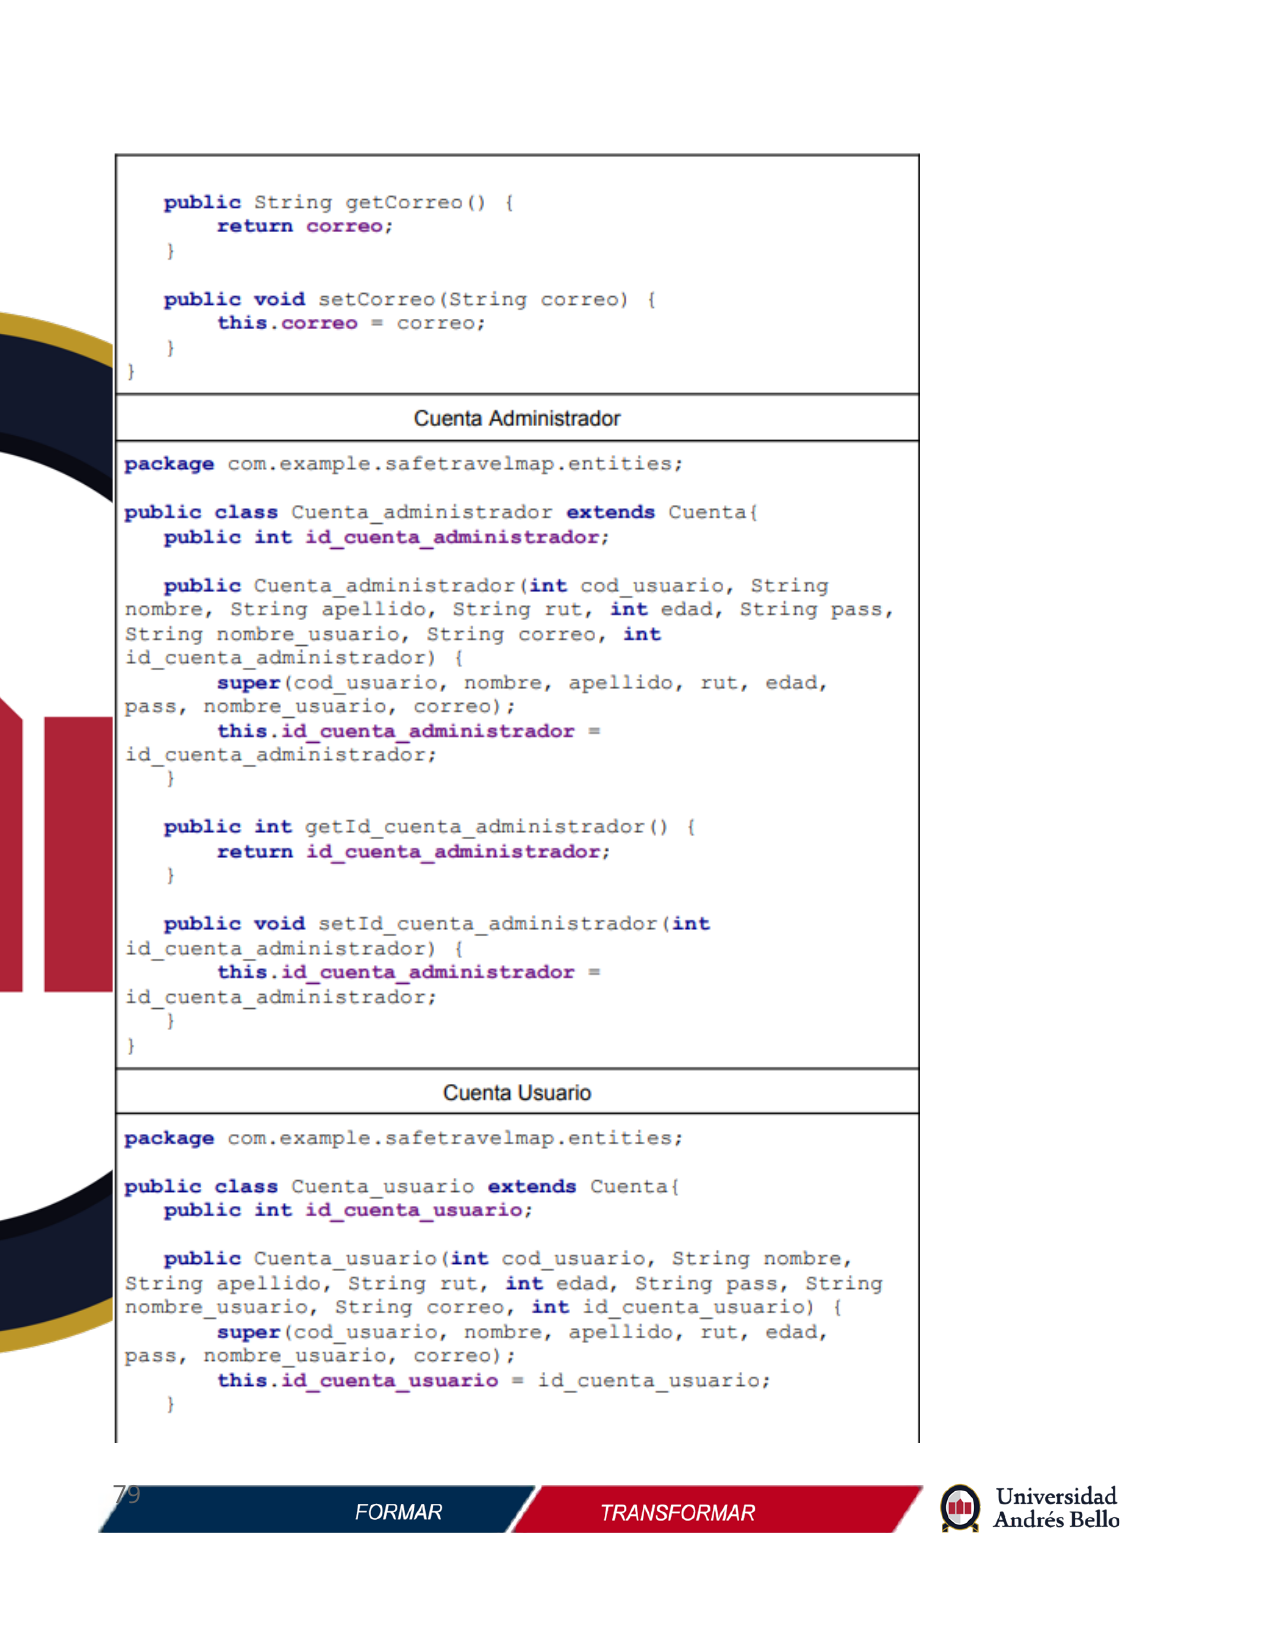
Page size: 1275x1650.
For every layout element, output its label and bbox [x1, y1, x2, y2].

picture [97, 1483, 1120, 1533]
picture [0, 150, 920, 1443]
